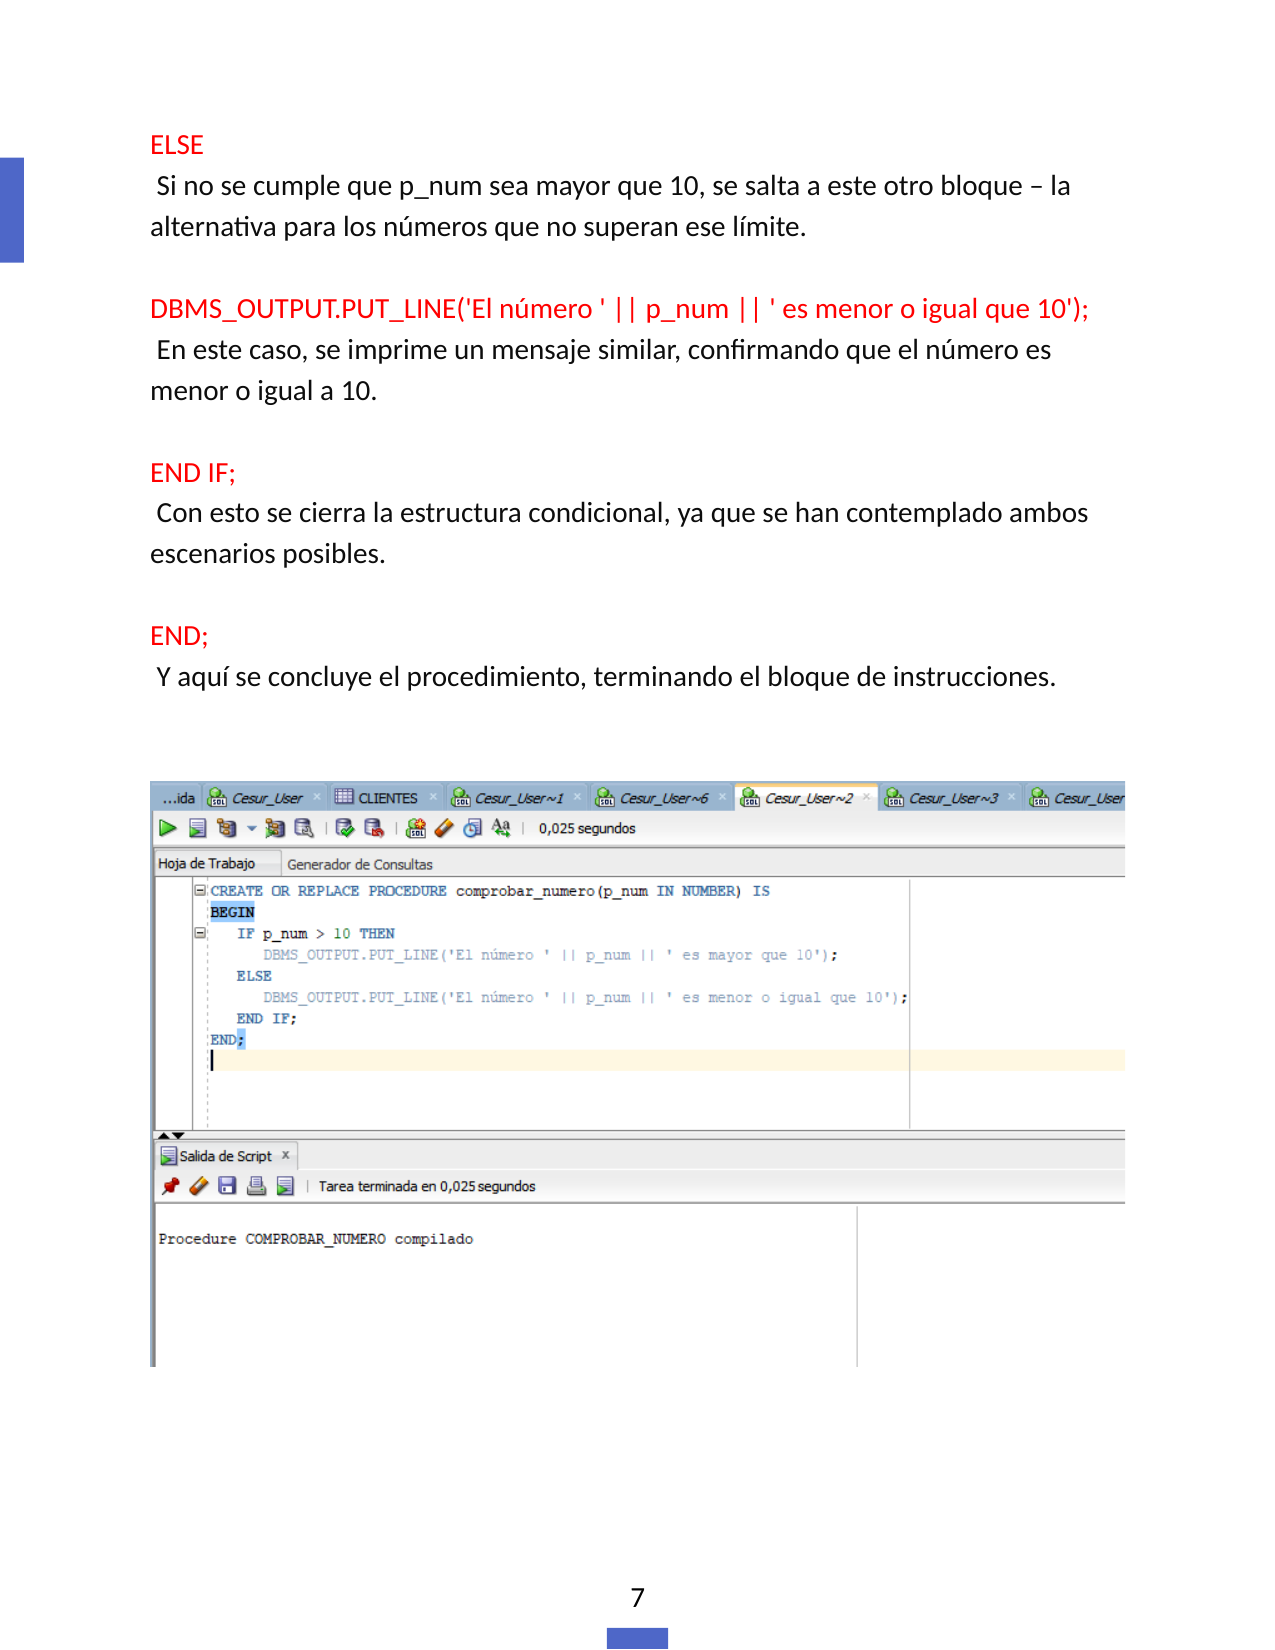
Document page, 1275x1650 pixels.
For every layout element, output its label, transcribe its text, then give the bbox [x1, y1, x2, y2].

text Y aquí se concluye el procedimiento, terminando el bloque de instrucciones. [150, 658, 1125, 694]
text Con esto se cierra la estructura condicional, ya que se han contemplado ambos escenarios posibles. [150, 494, 1125, 571]
text END; [150, 617, 1125, 653]
picture [150, 781, 1125, 1367]
text En este caso, se imprime un mensaje similar, confirmando que el número es menor o igual a 10. [150, 331, 1125, 407]
text DBMS_OUTPUT.PUT_LINE('El número ' || p_num || ' es menor o igual que 10'); [150, 290, 1125, 326]
text ELSE [150, 126, 1125, 162]
text END IF; [150, 454, 1125, 489]
text Si no se cumple que p_num sea mayor que 10, se salta a este otro bloque – la alternativa para los números que no superan ese límite. [150, 167, 1125, 244]
